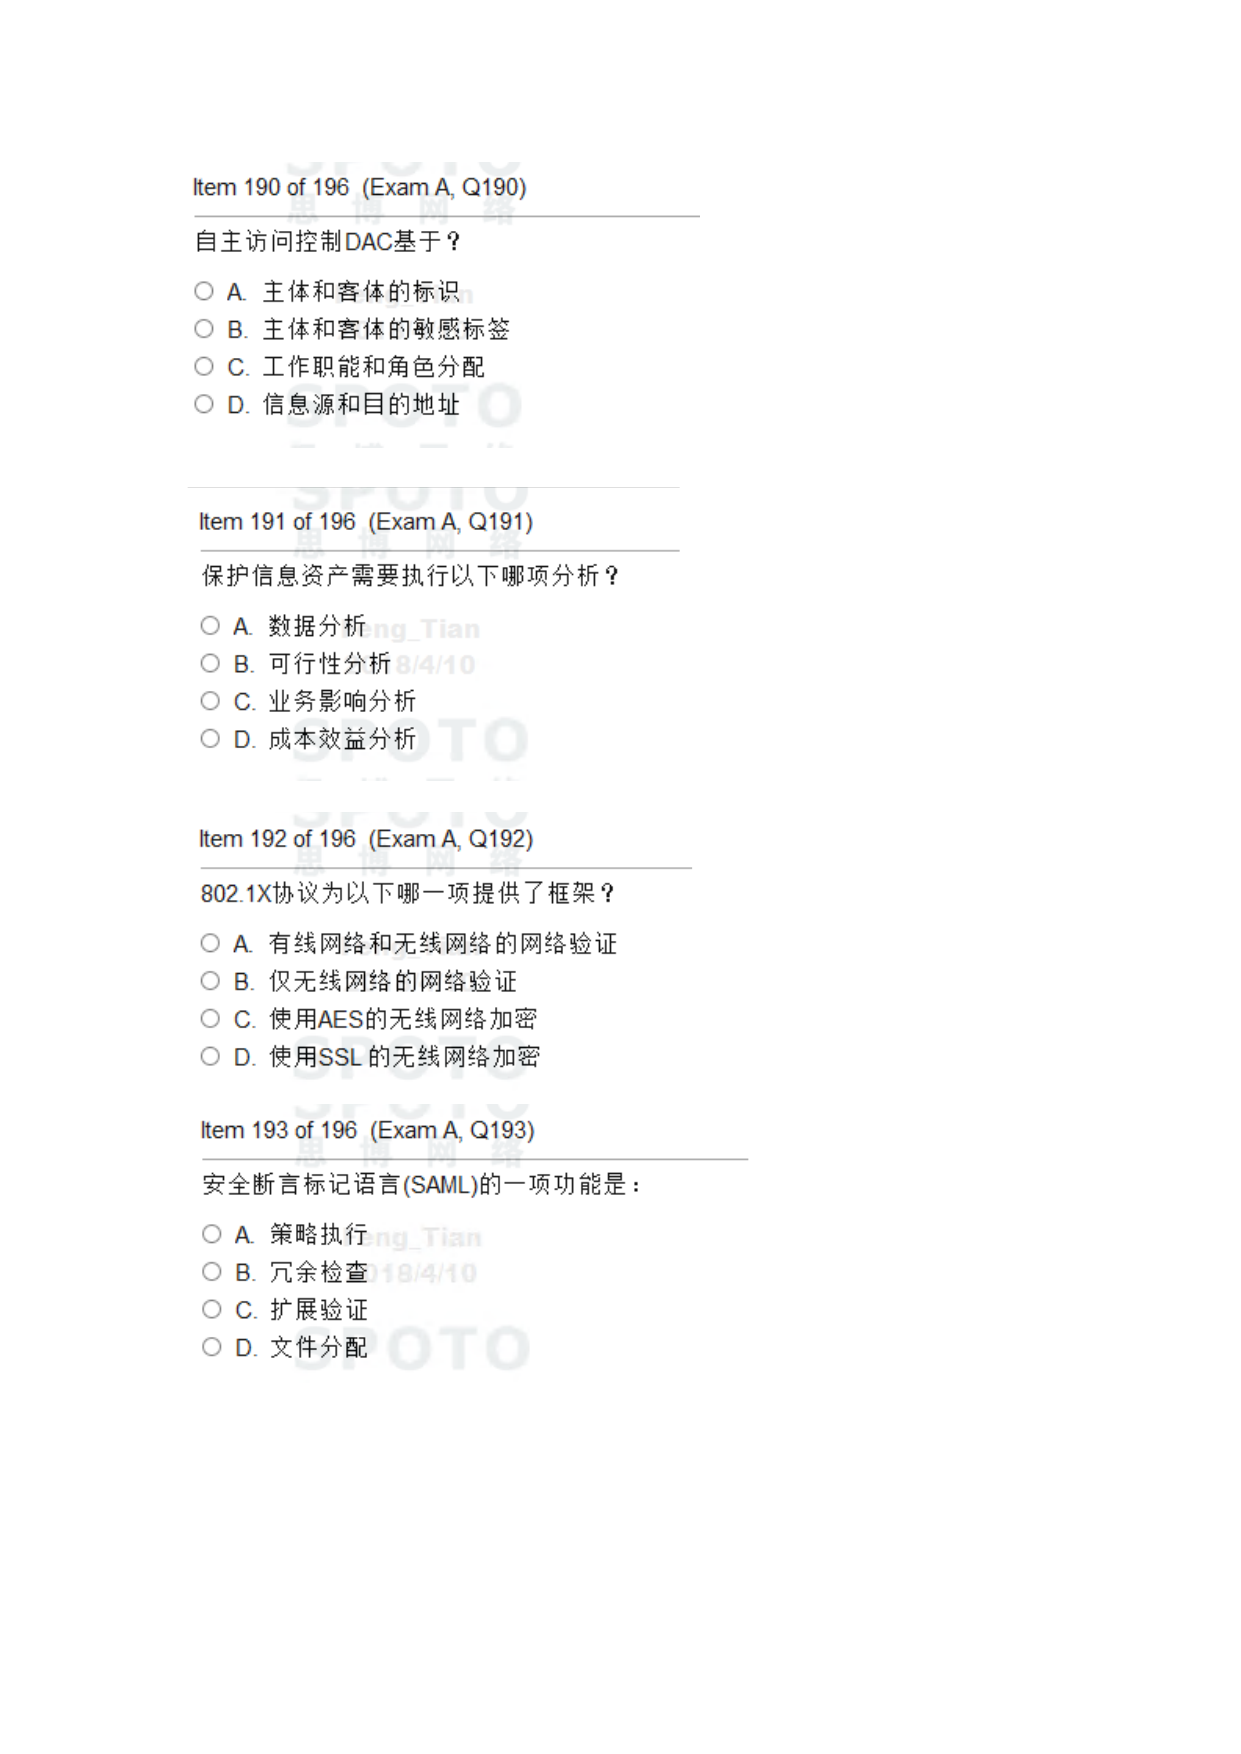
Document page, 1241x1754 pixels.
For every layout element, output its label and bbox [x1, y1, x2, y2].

picture [187, 162, 700, 448]
picture [187, 1104, 749, 1383]
picture [187, 812, 693, 1091]
picture [187, 487, 680, 781]
